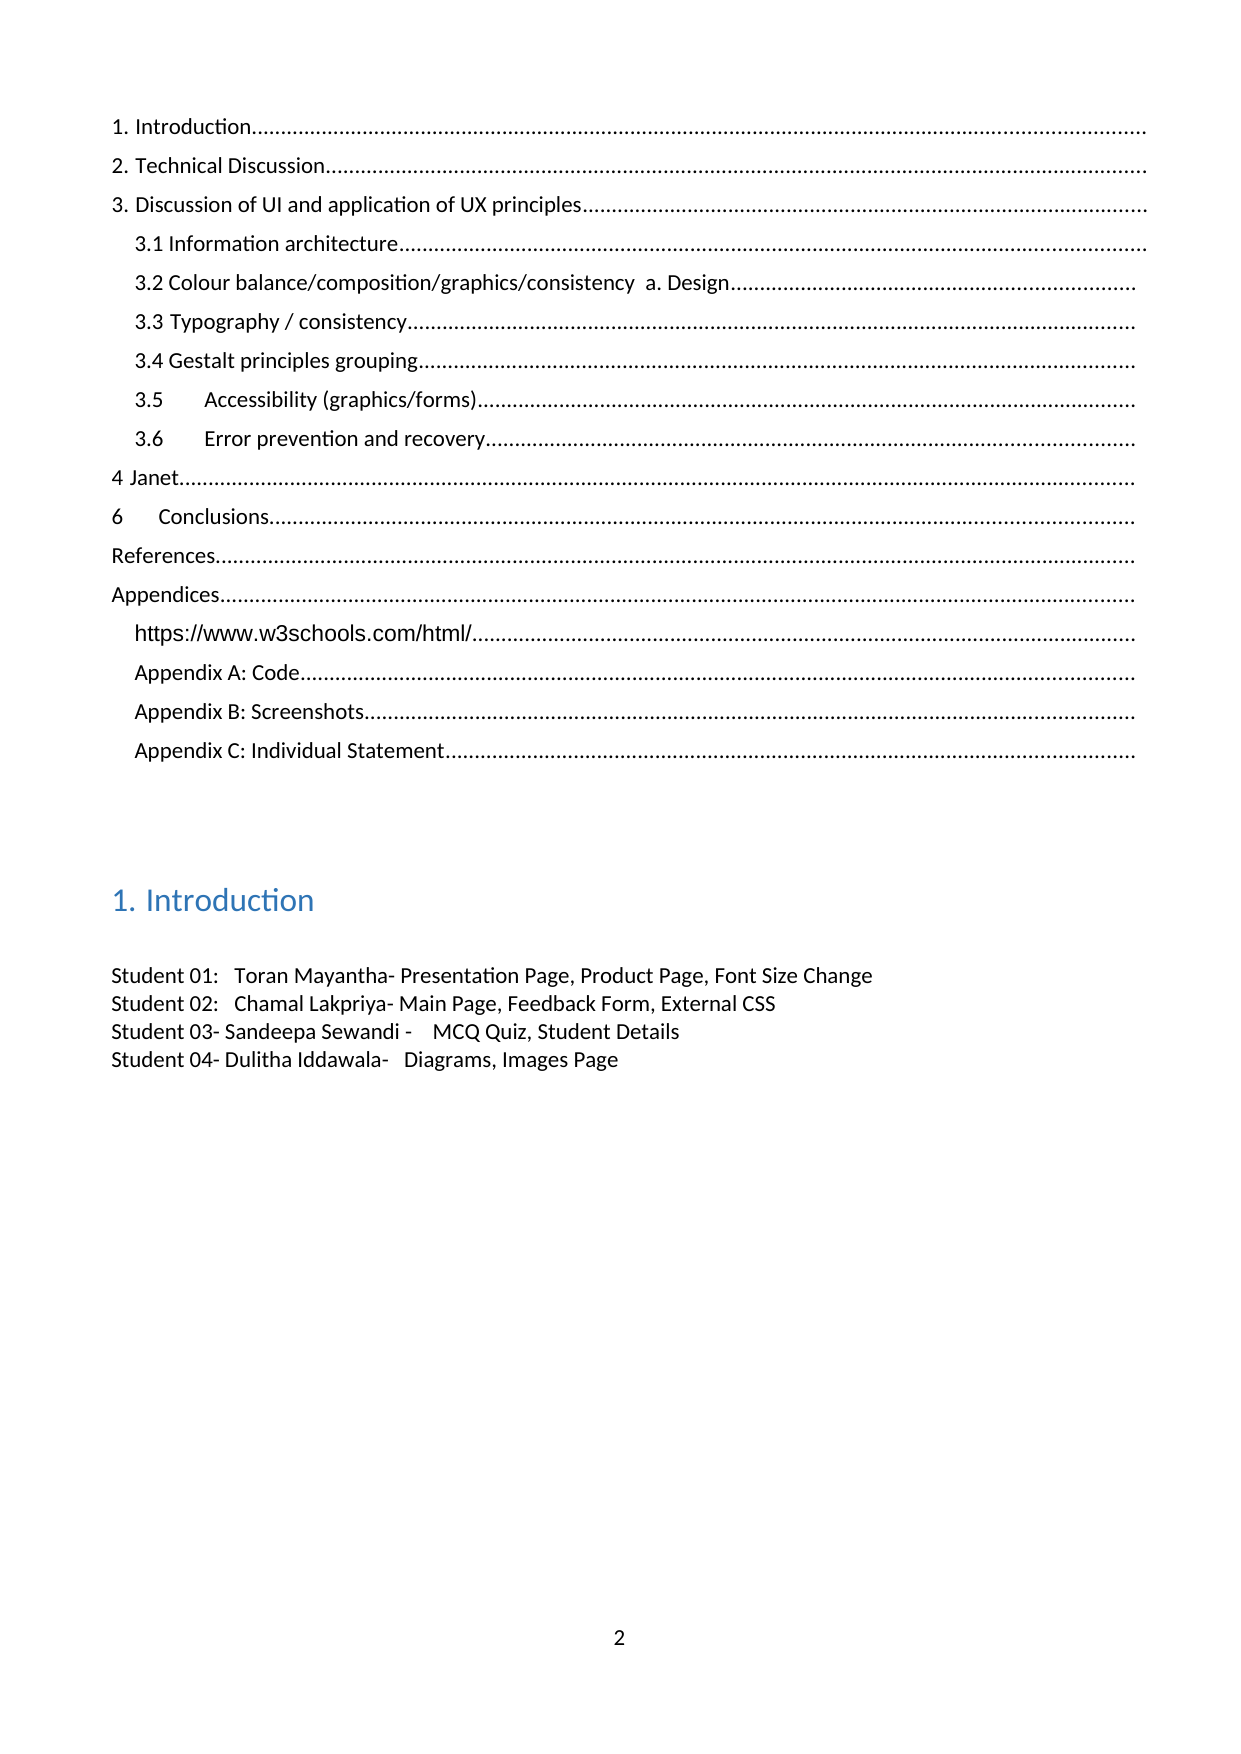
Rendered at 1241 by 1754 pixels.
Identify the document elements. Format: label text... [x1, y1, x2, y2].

text Student 02: Chamal Lakpriya- Main Page, Feedback Form, External CSS [111, 989, 1127, 1017]
text Student 04- Dulitha Iddawala- Diagrams, Images Page [111, 1045, 1127, 1073]
subtitle 1. Introduction [111, 879, 1129, 919]
text Student 03- Sandeepa Sewandi - MCQ Quiz, Student Details [111, 1017, 1127, 1045]
text Student 01: Toran Mayantha- Presentation Page, Product Page, Font Size Change [111, 961, 1127, 989]
